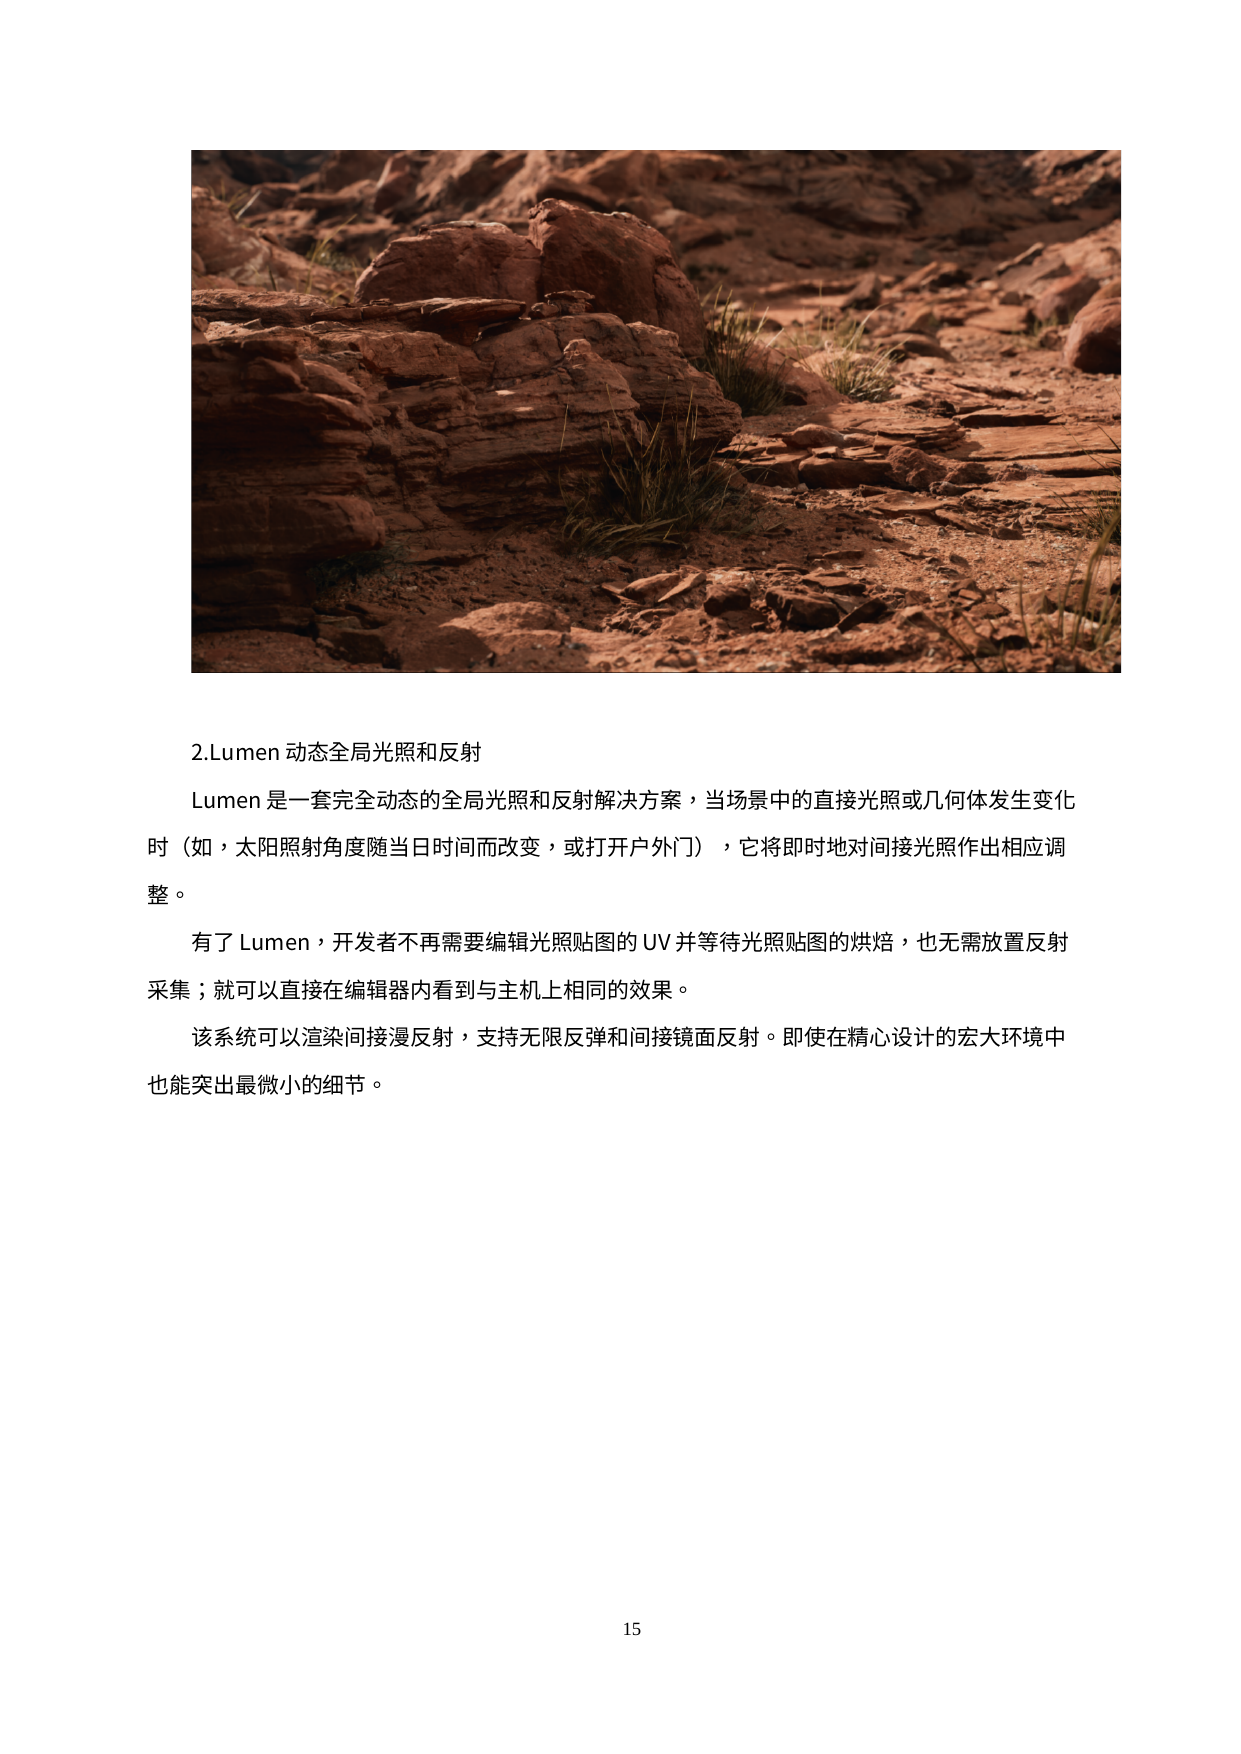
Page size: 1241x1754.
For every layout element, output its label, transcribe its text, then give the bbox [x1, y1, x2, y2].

picture [191, 150, 1122, 673]
text 该系统可以渲染间接漫反射，支持无限反弹和间接镜面反射。即使在精心设计的宏大环境中也能突出最微小的细节。 [148, 1020, 1078, 1099]
text 有了Lumen，开发者不再需要编辑光照贴图的UV并等待光照贴图的烘焙，也无需放置反射采集；就可以直接在编辑器内看到与主机上相同的效果。 [148, 925, 1078, 1004]
text Lumen是一套完全动态的全局光照和反射解决方案，当场景中的直接光照或几何体发生变化时（如，太阳照射角度随当日时间而改变，或打开户外门），它将即时地对间接光照作出相应调整。 [148, 783, 1078, 909]
text 2.Lumen动态全局光照和反射 [148, 735, 1078, 767]
